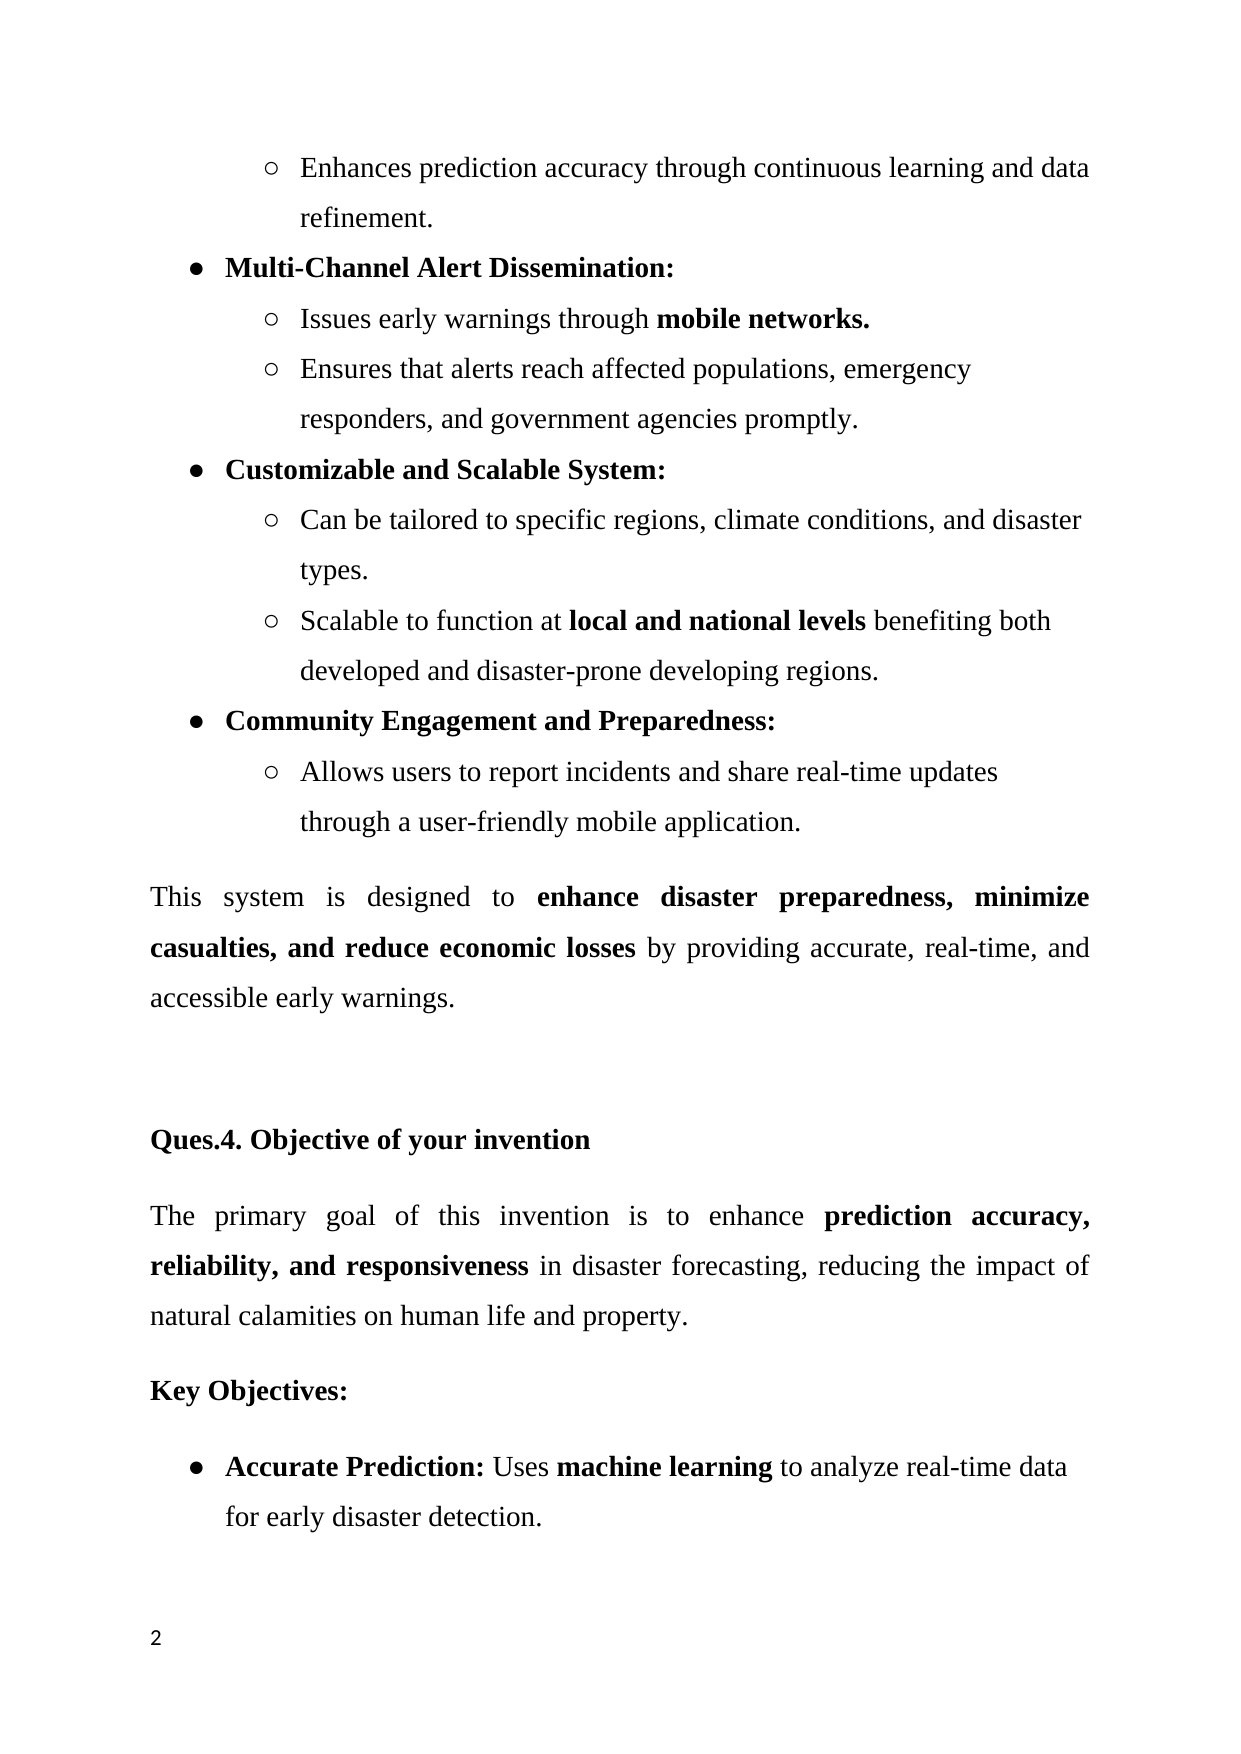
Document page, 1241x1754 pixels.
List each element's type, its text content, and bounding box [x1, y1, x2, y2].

list Customizable and Scalable System: [187, 452, 1090, 485]
list Ensures that alerts reach affected populations, emergency responders, and government agencies promptly. [262, 351, 1090, 435]
list Scalable to function at local and national levels benefiting both developed and disaster-prone developing regions. [262, 603, 1090, 687]
list Multi-Channel Alert Dissemination: [187, 251, 1090, 284]
subtitle Key Objectives: [150, 1373, 1090, 1407]
list Can be tailored to specific regions, climate conditions, and disaster types. [262, 502, 1090, 586]
text Ques.4. Objective of your invention [150, 1122, 1090, 1156]
text This system is designed to enhance disaster preparedness, minimize casualties, and reduce economic losses by providing accurate, real-time, and accessible early warnings. [150, 879, 1090, 1013]
list Issues early warnings through mobile networks. [262, 301, 1090, 334]
list Accurate Prediction: Uses machine learning to analyze real-time data for early disaster detection. [187, 1449, 1090, 1533]
list Allows users to report incidents and share real-time updates through a user-friendly mobile application. [262, 754, 1090, 838]
list Community Engagement and Preparedness: [187, 703, 1090, 737]
text The primary goal of this invention is to enhance prediction accuracy, reliability, and responsiveness in disaster forecasting, reducing the impact of natural calamities on human life and property. [150, 1198, 1090, 1332]
list Enhances prediction accuracy through continuous learning and data refinement. [262, 150, 1090, 234]
